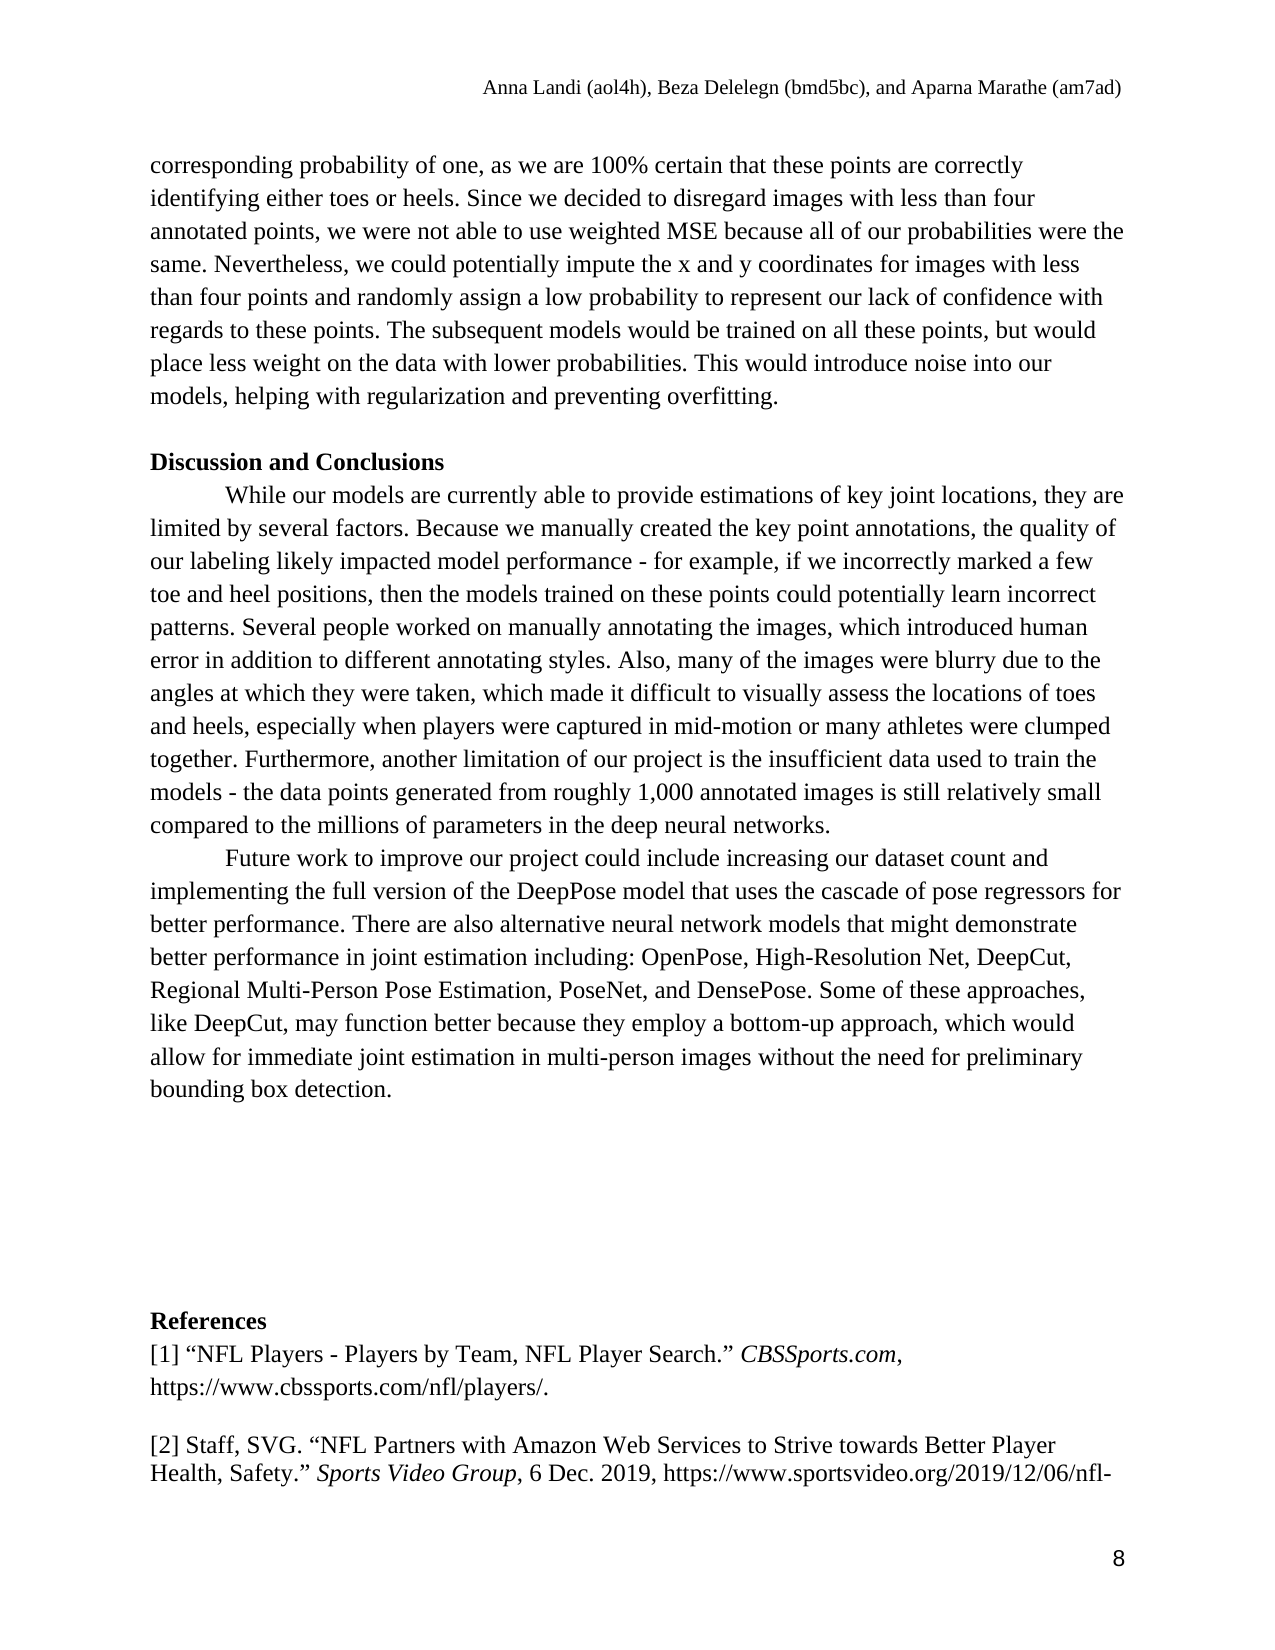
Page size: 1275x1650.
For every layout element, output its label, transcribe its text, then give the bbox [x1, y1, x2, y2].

text Future work to improve our project could include increasing our dataset count and implementing the full version of the DeepPose model that uses the cascade of pose regressors for better performance. There are also alternative neural network models that might demonstrate better performance in joint estimation including: OpenPose, High-Resolution Net, DeepCut, Regional Multi-Person Pose Estimation, PoseNet, and DensePose. Some of these approaches, like DeepCut, may function better because they employ a bottom-up approach, which would allow for immediate joint estimation in multi-person images without the need for preliminary bounding box detection. [150, 843, 1125, 1103]
text Discussion and Conclusions [150, 447, 1125, 476]
text References [150, 1306, 1125, 1334]
text [1] “NFL Players - Players by Team, NFL Player Search.” CBSSports.com, https://www.cbssports.com/nfl/players/. [150, 1339, 1125, 1401]
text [150, 1430, 1125, 1487]
text While our models are currently able to provide estimations of key joint locations, they are limited by several factors. Because we manually created the key point annotations, the quality of our labeling likely impacted model performance - for example, if we incorrectly marked a few toe and heel positions, then the models trained on these points could potentially learn incorrect patterns. Several people worked on manually annotating the images, which introduced human error in addition to different annotating styles. Also, many of the images were blurry due to the angles at which they were taken, which made it difficult to visually assess the locations of toes and heels, especially when players were captured in mid-motion or many athletes were clumped together. Furthermore, another limitation of our project is the insufficient data used to train the models - the data points generated from roughly 1,000 annotated images is still relatively small compared to the millions of parameters in the deep neural networks. [150, 480, 1125, 839]
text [150, 150, 1125, 410]
